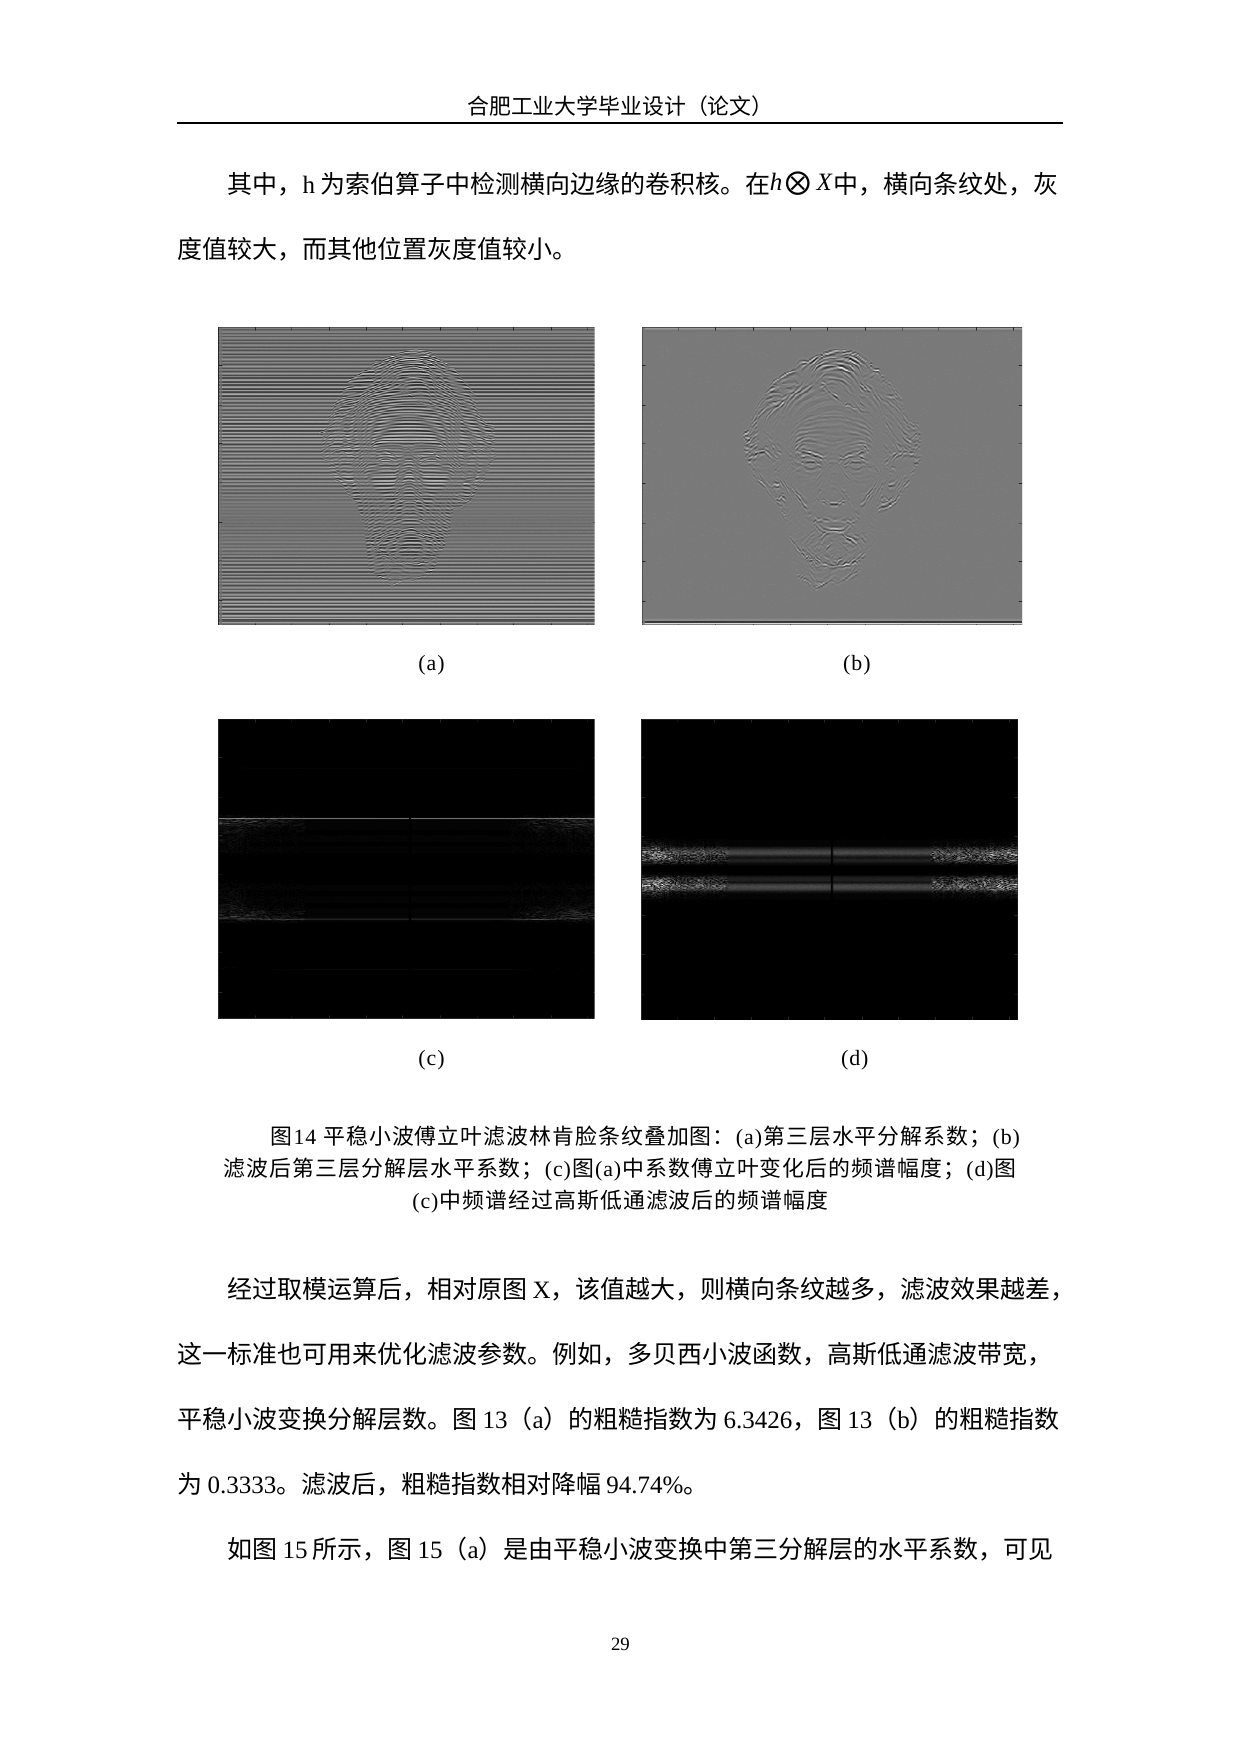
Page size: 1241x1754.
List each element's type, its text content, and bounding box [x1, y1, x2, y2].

picture [641, 326, 1023, 625]
picture [641, 718, 1019, 1020]
picture [217, 718, 595, 1020]
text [177, 1515, 1063, 1580]
text 其中，h为索伯算子中检测横向边缘的卷积核。在中，横向条纹处，灰度值较大，而其他位置灰度值较小。 [177, 150, 1063, 280]
picture [217, 326, 595, 625]
